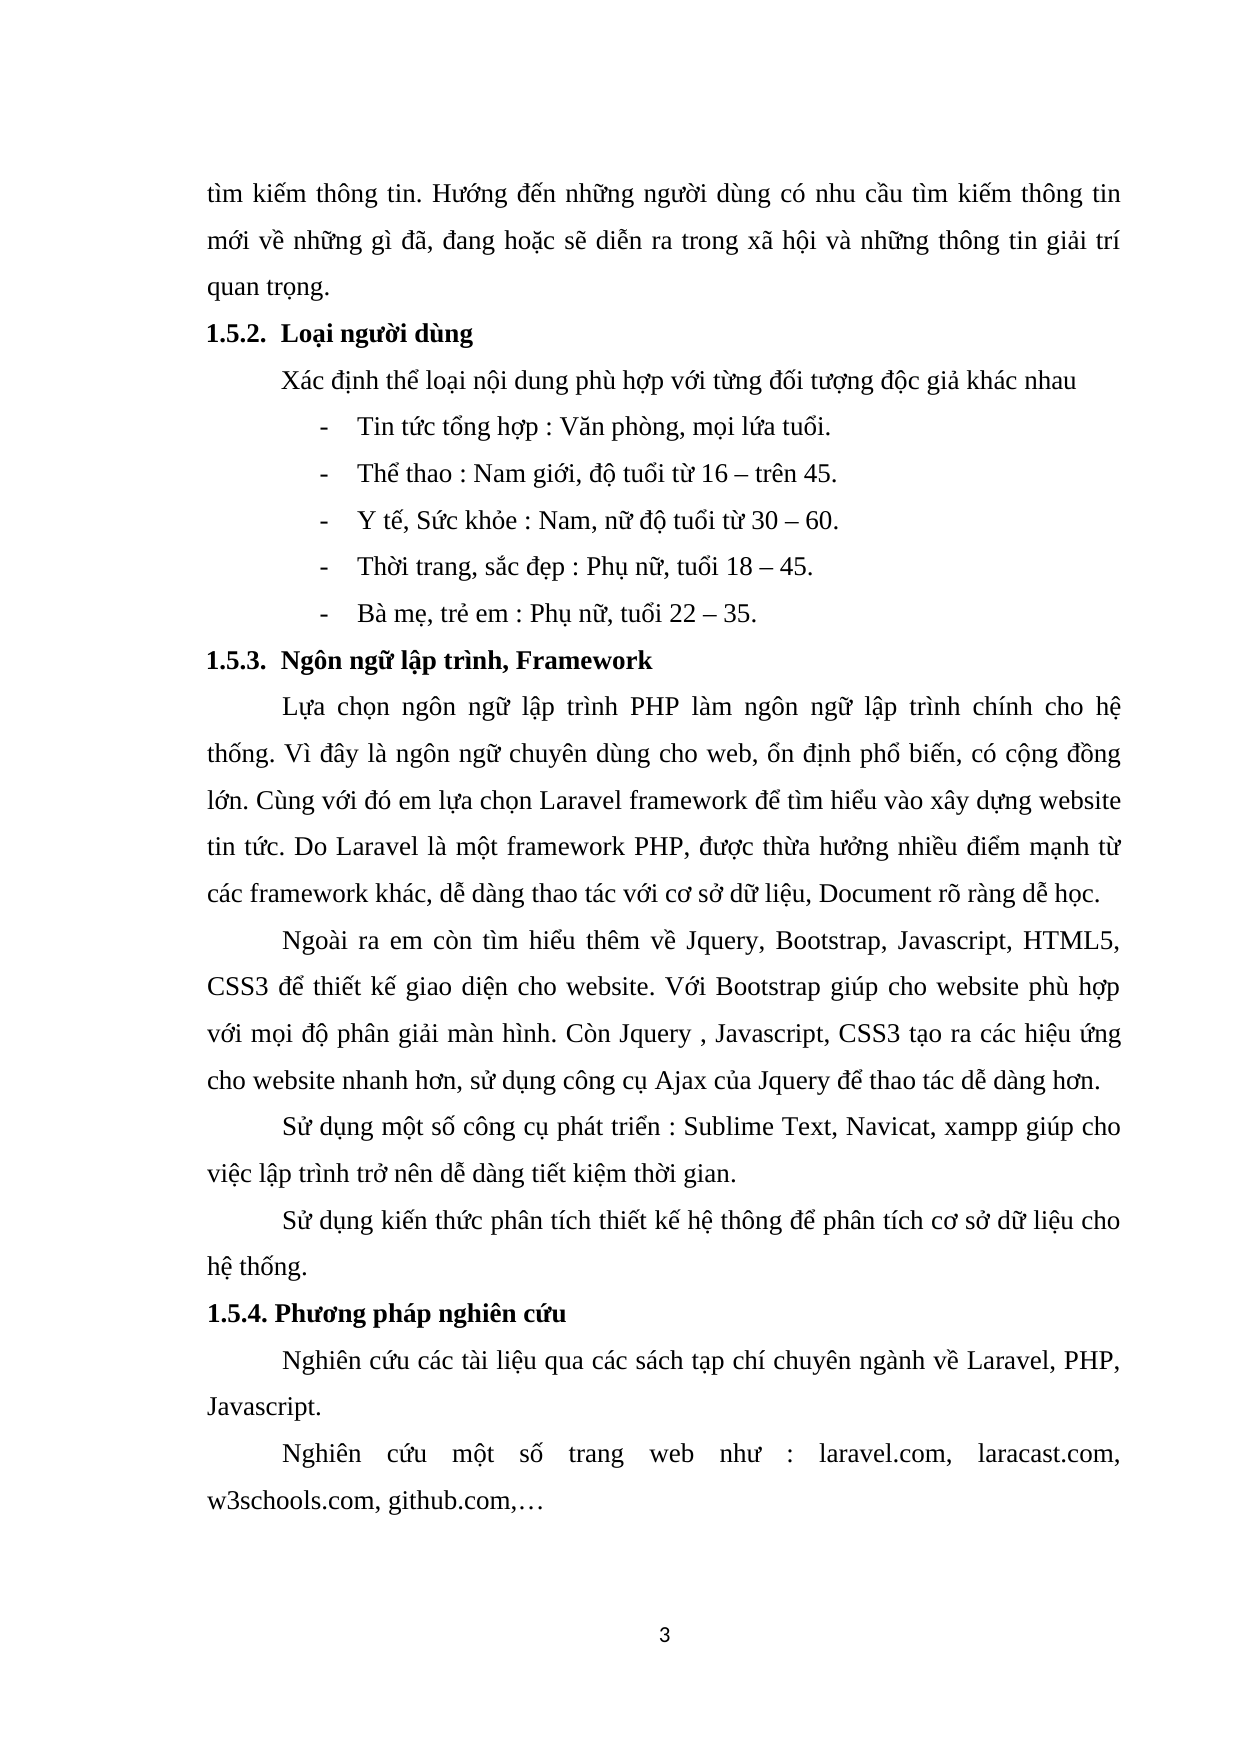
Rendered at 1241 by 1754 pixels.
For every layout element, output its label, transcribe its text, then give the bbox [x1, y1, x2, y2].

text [207, 177, 1122, 302]
text Sử dụng kiến thức phân tích thiết kế hệ thông để phân tích cơ sở dữ liệu cho hệ thống. [207, 1204, 1122, 1282]
list Tin tức tổng hợp : Văn phòng, mọi lứa tuổi. [319, 411, 1122, 442]
list Loại người dùng [206, 317, 1122, 348]
list Xác định thể loại nội dung phù hợp với từng đối tượng độc giả khác nhau [207, 364, 1122, 395]
text Sử dụng một số công cụ phát triển : Sublime Text, Navicat, xampp giúp cho việc lập trình trở nên dễ dàng tiết kiệm thời gian. [207, 1111, 1122, 1188]
list Bà mẹ, trẻ em : Phụ nữ, tuổi 22 – 35. [319, 597, 1122, 628]
text Nghiên cứu một số trang web như : laravel.com, laracast.com, w3schools.com, github.com,… [207, 1437, 1122, 1515]
list Ngôn ngữ lập trình, Framework [206, 644, 1122, 675]
text 1.5.4. Phương pháp nghiên cứu [207, 1297, 1122, 1328]
text Lựa chọn ngôn ngữ lập trình PHP làm ngôn ngữ lập trình chính cho hệ thống. Vì đây là ngôn ngữ chuyên dùng cho web, ổn định phổ biến, có cộng đồng lớn. Cùng với đó em lựa chọn Laravel framework để tìm hiểu vào xây dựng website tin tức. Do Laravel là một framework PHP, được thừa hưởng nhiều điểm mạnh từ các framework khác, dễ dàng thao tác với cơ sở dữ liệu, Document rõ ràng dễ học. [207, 691, 1122, 908]
list Y tế, Sức khỏe : Nam, nữ độ tuổi từ 30 – 60. [319, 504, 1122, 535]
text Nghiên cứu các tài liệu qua các sách tạp chí chuyên ngành về Laravel, PHP, Javascript. [207, 1344, 1122, 1422]
list Thời trang, sắc đẹp : Phụ nữ, tuổi 18 – 45. [319, 551, 1122, 582]
list Thể thao : Nam giới, độ tuổi từ 16 – trên 45. [319, 457, 1122, 488]
text Ngoài ra em còn tìm hiểu thêm về Jquery, Bootstrap, Javascript, HTML5, CSS3 để thiết kế giao diện cho website. Với Bootstrap giúp cho website phù hợp với mọi độ phân giải màn hình. Còn Jquery , Javascript, CSS3 tạo ra các hiệu ứng cho website nhanh hơn, sử dụng công cụ Ajax của Jquery để thao tác dễ dàng hơn. [207, 924, 1122, 1095]
